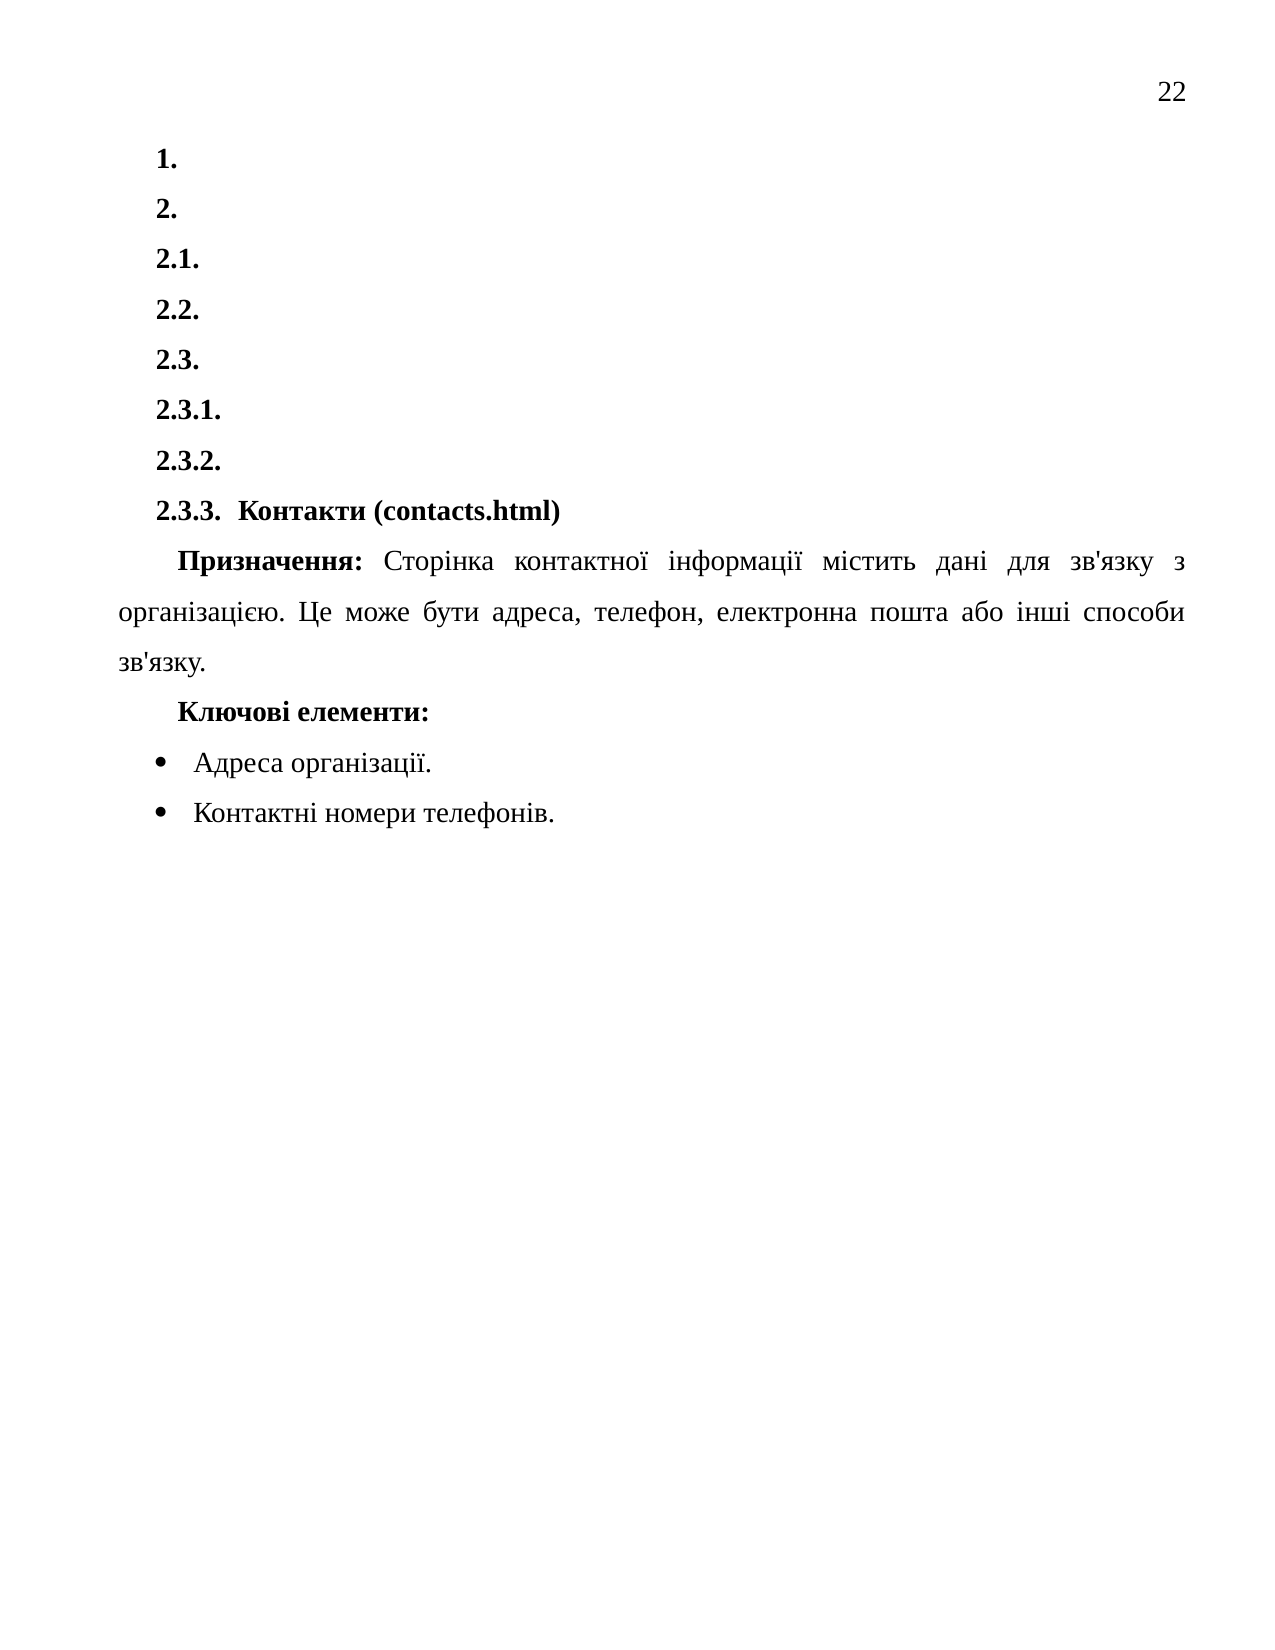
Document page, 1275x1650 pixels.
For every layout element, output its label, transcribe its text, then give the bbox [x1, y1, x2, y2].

text Призначення: Сторінка контактної інформації містить дані для зв'язку з організацією. Це може бути адреса, телефон, електронна пошта або інші способи зв'язку. [118, 543, 1186, 678]
list Адреса організації. [156, 745, 1186, 778]
text Ключові елементи: [118, 694, 1186, 728]
list Контактні номери телефонів. [156, 795, 1186, 829]
list Контакти (contacts.html) [156, 493, 1186, 527]
